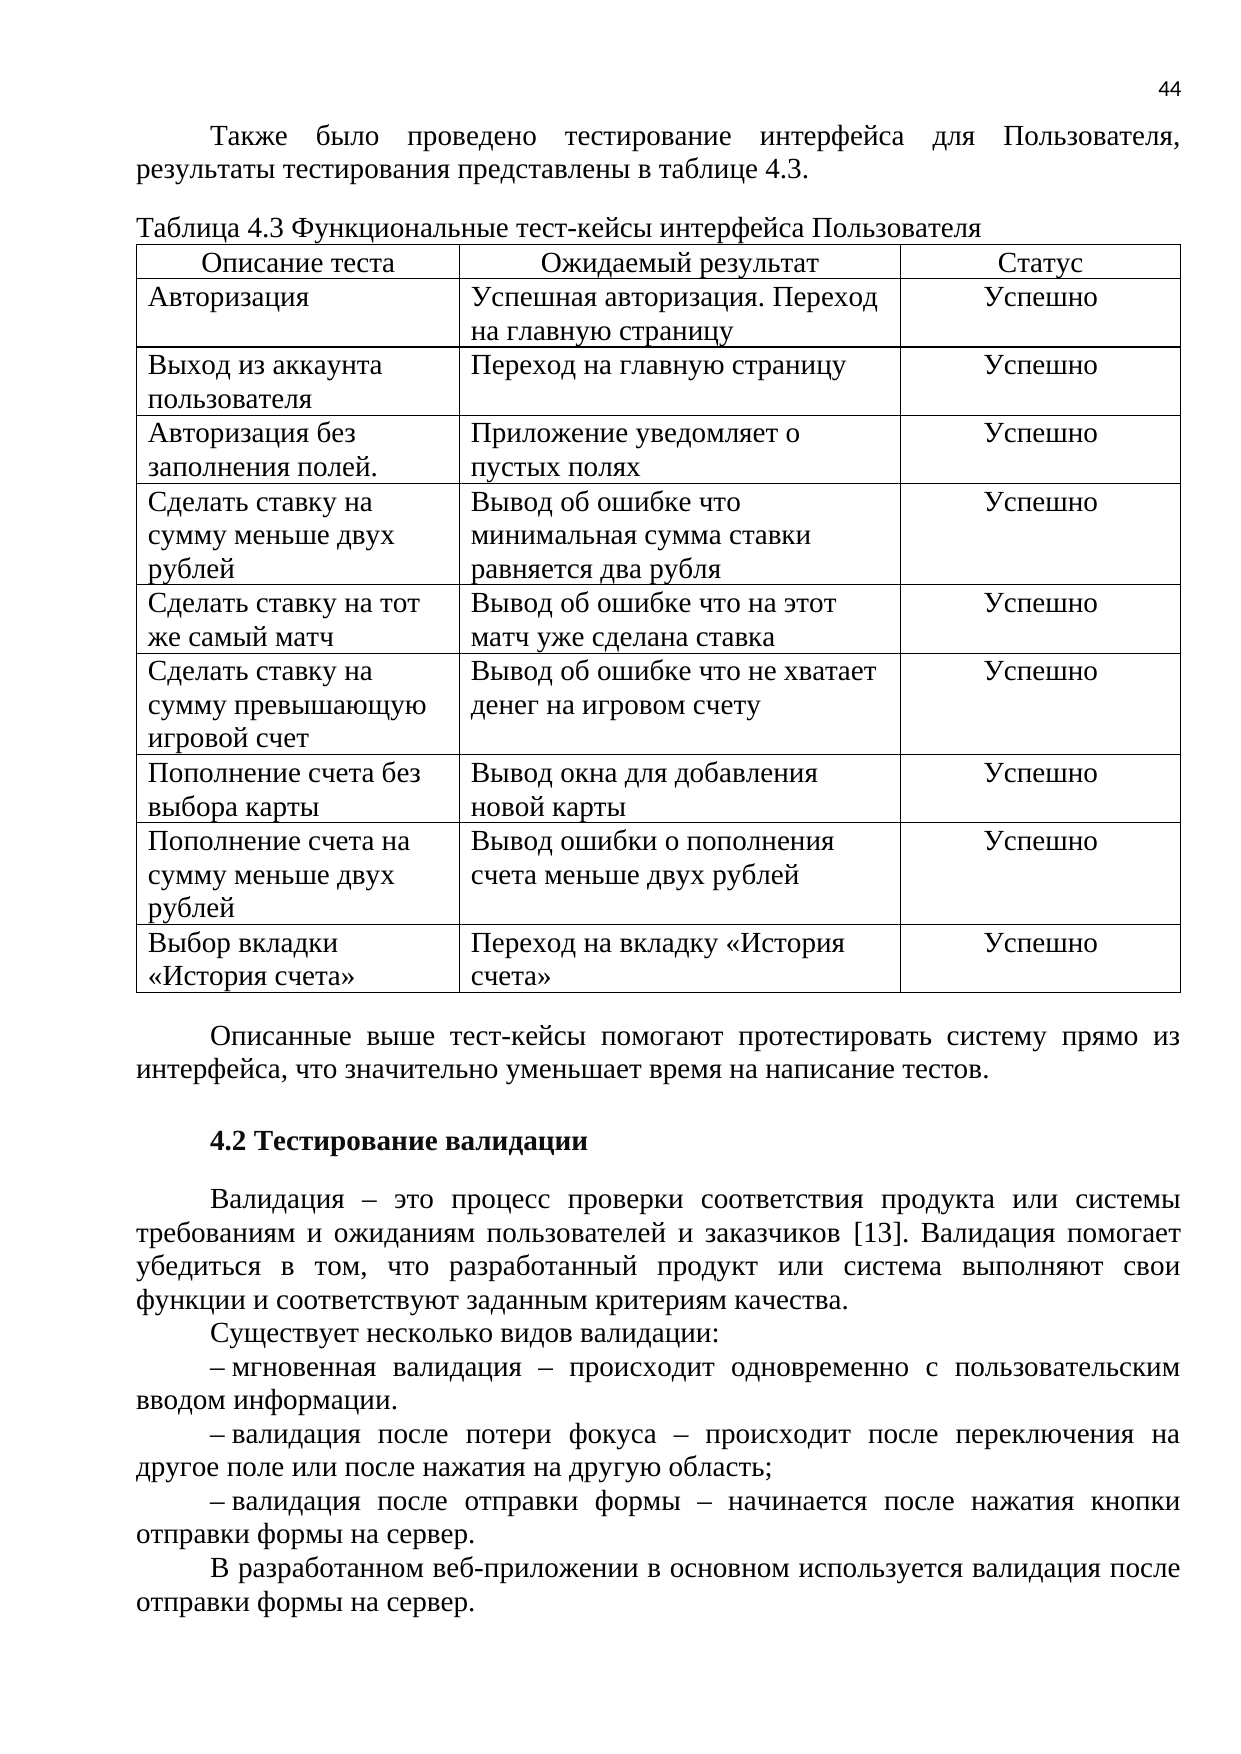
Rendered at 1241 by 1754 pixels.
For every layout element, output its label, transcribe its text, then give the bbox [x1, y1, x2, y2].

table_cell Успешная авторизация. Переход на главную страницу [460, 279, 900, 346]
text Таблица 4.3 Функциональные тест-кейсы интерфейса Пользователя [136, 210, 1181, 244]
table_cell Переход на вкладку «История счета» [460, 925, 900, 992]
text Также было проведено тестирование интерфейса для Пользователя, результаты тестирования представлены в таблице 4.3. [136, 118, 1181, 185]
table_cell Переход на главную страницу [460, 348, 900, 414]
table_header Описание теста [137, 245, 459, 278]
table_header Статус [901, 245, 1180, 278]
table_cell Авторизация без заполнения полей. [137, 416, 459, 483]
table_cell Успешно [901, 279, 1180, 346]
table_cell Пополнение счета без выбора карты [137, 755, 459, 822]
table_cell Вывод об ошибке что на этот матч уже сделана ставка [460, 585, 900, 652]
table_cell Успешно [901, 823, 1180, 924]
table_cell Вывод об ошибке что минимальная сумма ставки равняется два рубля [460, 484, 900, 584]
table_cell Вывод окна для добавления новой карты [460, 755, 900, 822]
text Существует несколько видов валидации: [136, 1315, 1181, 1349]
table_cell Успешно [901, 755, 1180, 822]
text 4.2 Тестирование валидации [136, 1123, 1181, 1156]
table_cell Успешно [901, 348, 1180, 414]
text В разработанном веб-приложении в основном используется валидация после отправки формы на сервер. [136, 1550, 1181, 1617]
table_cell Вывод ошибки о пополнения счета меньше двух рублей [460, 823, 900, 924]
table_cell Успешно [901, 654, 1180, 754]
text валидация после потери фокуса – происходит после переключения на другое поле или после нажатия на другую область; [136, 1416, 1181, 1483]
table_cell Успешно [901, 925, 1180, 992]
table_cell Пополнение счета на сумму меньше двух рублей [137, 823, 459, 924]
table_cell Выход из аккаунта пользователя [137, 348, 459, 414]
text Валидация – это процесс проверки соответствия продукта или системы требованиям и ожиданиям пользователей и заказчиков [13]. Валидация помогает убедиться в том, что разработанный продукт или система выполняют свои функции и соответствуют заданным критериям качества. [136, 1181, 1181, 1315]
table_cell Вывод об ошибке что не хватает денег на игровом счету [460, 654, 900, 754]
table_cell Авторизация [137, 279, 459, 346]
table_cell Сделать ставку на сумму превышающую игровой счет [137, 654, 459, 754]
table_header Ожидаемый результат [460, 245, 900, 278]
table_cell Успешно [901, 585, 1180, 652]
text мгновенная валидация – происходит одновременно с пользовательским вводом информации. [136, 1349, 1181, 1416]
text Описанные выше тест-кейсы помогают протестировать систему прямо из интерфейса, что значительно уменьшает время на написание тестов. [136, 1018, 1181, 1085]
table_cell Успешно [901, 416, 1180, 483]
table_cell Сделать ставку на тот же самый матч [137, 585, 459, 652]
table_cell Сделать ставку на сумму меньше двух рублей [137, 484, 459, 584]
table_cell Приложение уведомляет о пустых полях [460, 416, 900, 483]
text валидация после отправки формы – начинается после нажатия кнопки отправки формы на сервер. [136, 1483, 1181, 1550]
table_cell Успешно [901, 484, 1180, 584]
table_cell Выбор вкладки «История счета» [137, 925, 459, 992]
